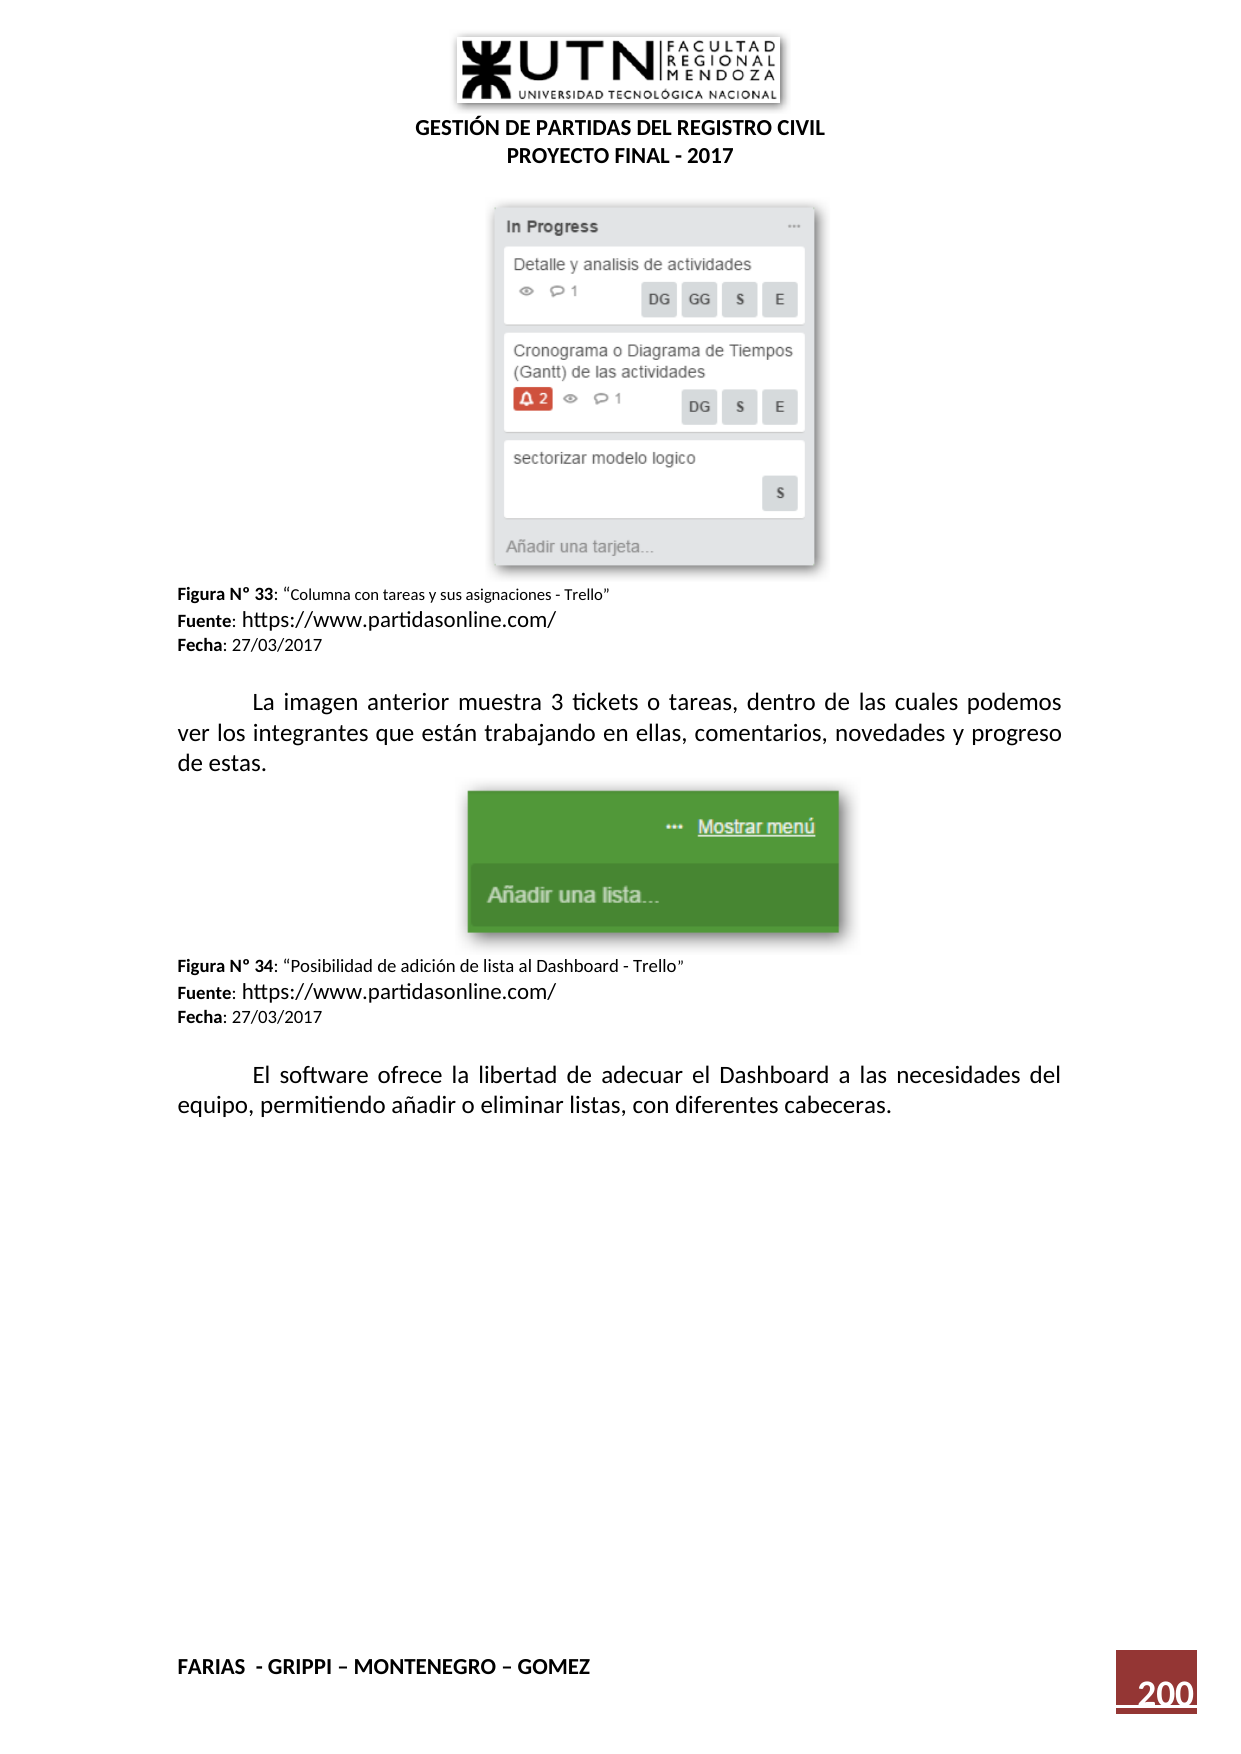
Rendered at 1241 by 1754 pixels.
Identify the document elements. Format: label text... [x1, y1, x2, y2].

text Fuente: https://www.partidasonline.com/ [177, 977, 1063, 1005]
picture [484, 197, 831, 582]
text Fuente: https://www.partidasonline.com/ [177, 605, 1063, 633]
picture [449, 29, 791, 114]
picture [454, 777, 861, 955]
text Fecha: 27/03/2017 [177, 1005, 1063, 1028]
text Fecha: 27/03/2017 [177, 633, 1063, 656]
text La imagen anterior muestra 3 tickets o tareas, dentro de las cuales podemos ver los integrantes que están trabajando en ellas, comentarios, novedades y progreso de estas. [177, 686, 1063, 778]
text El software ofrece la libertad de adecuar el Dashboard a las necesidades del equipo, permitiendo añadir o eliminar listas, con diferentes cabeceras. [177, 1059, 1063, 1120]
text Figura Nº 34: “Posibilidad de adición de lista al Dashboard - Trello” [177, 954, 1063, 977]
text Figura Nº 33: “Columna con tareas y sus asignaciones - Trello” [177, 582, 1063, 605]
